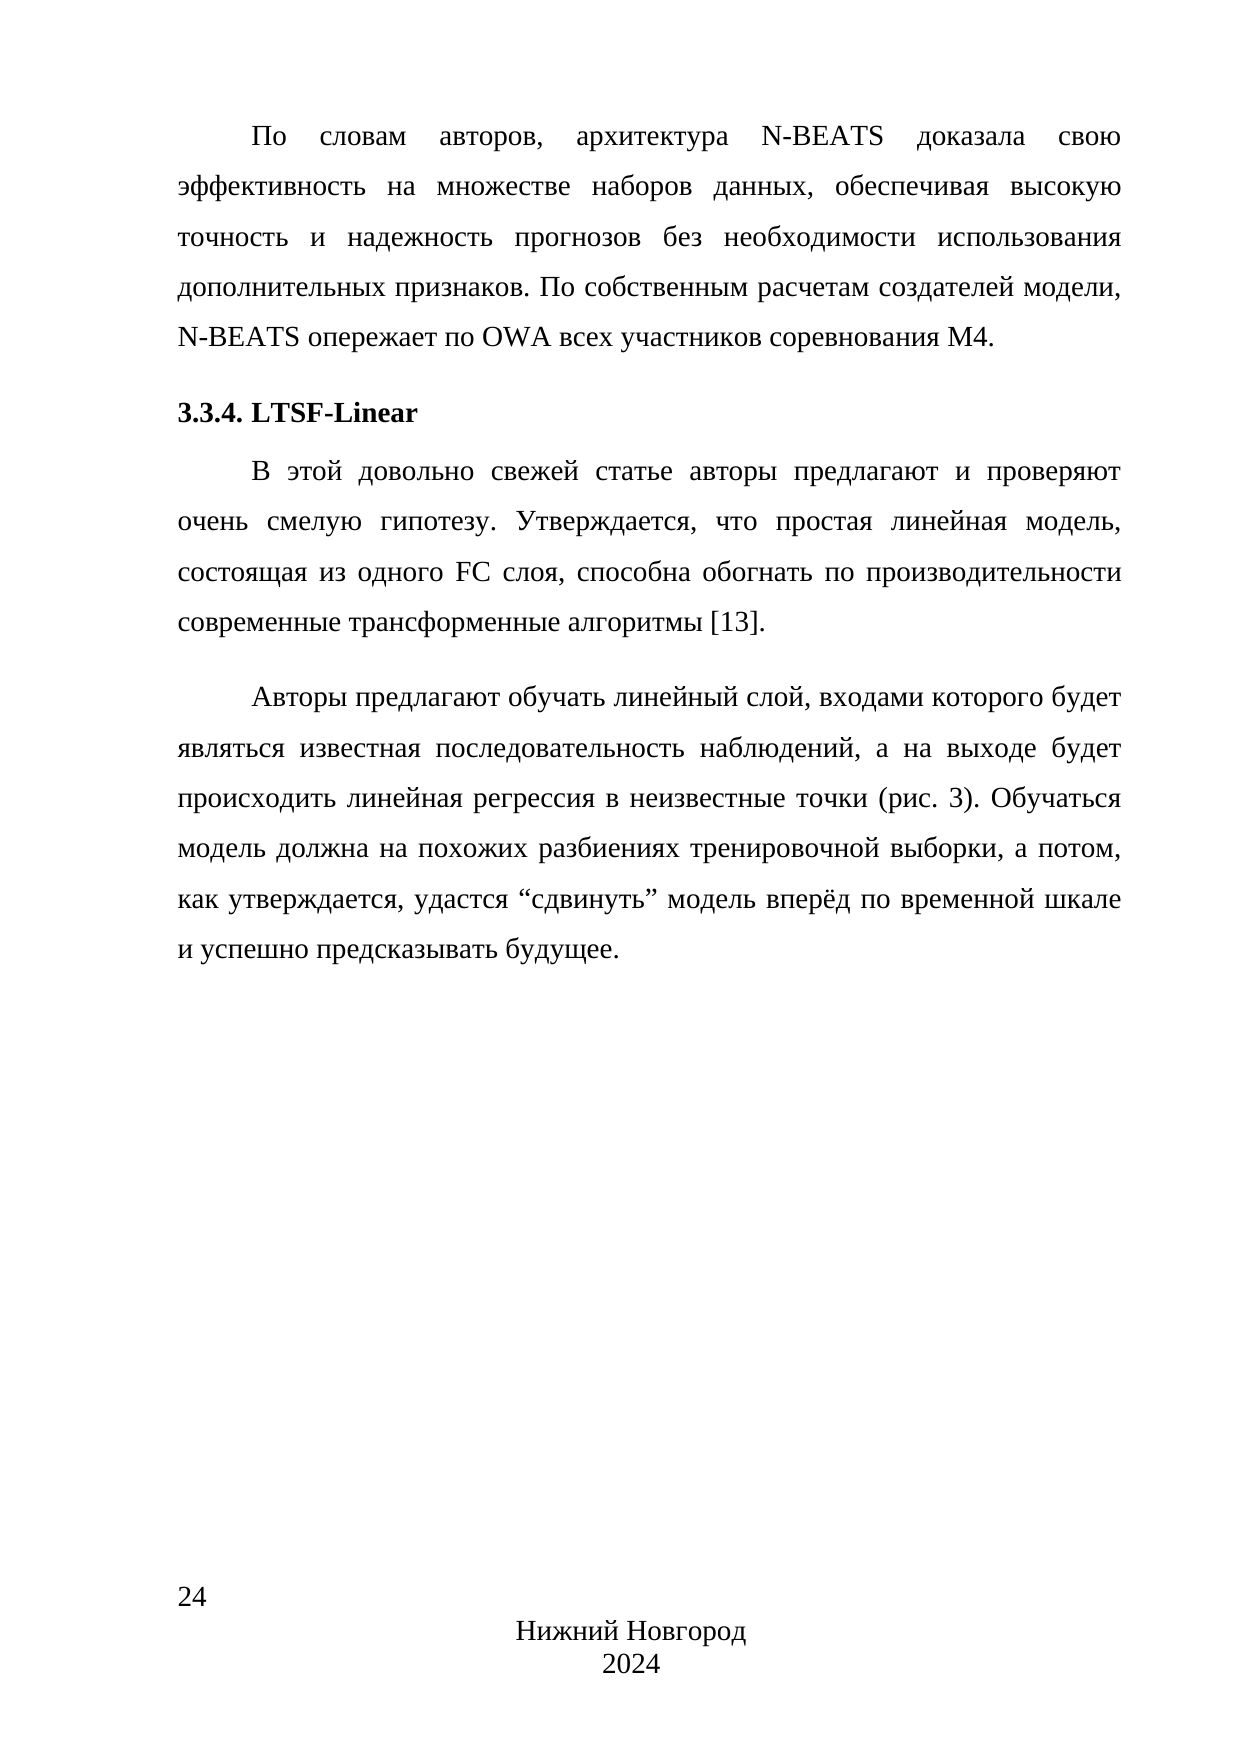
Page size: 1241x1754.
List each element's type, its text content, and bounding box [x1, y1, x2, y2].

text LTSF-Linear [177, 395, 1122, 428]
text Авторы предлагают обучать линейный слой, входами которого будет являться известная последовательность наблюдений, а на выходе будет происходить линейная регрессия в неизвестные точки (рис. 3). Обучаться модель должна на похожих разбиениях тренировочной выборки, а потом, как утверждается, удастся “сдвинуть” модель вперёд по временной шкале и успешно предсказывать будущее. [177, 679, 1122, 964]
text По словам авторов, архитектура N-BEATS доказала свою эффективность на множестве наборов данных, обеспечивая высокую точность и надежность прогнозов без необходимости использования дополнительных признаков. По собственным расчетам создателей модели, N-BEATS опережает по OWA всех участников соревнования M4. [177, 118, 1122, 353]
text В этой довольно свежей статье авторы предлагают и проверяют очень смелую гипотезу. Утверждается, что простая линейная модель, состоящая из одного FC слоя, способна обогнать по производительности современные трансформенные алгоритмы [13]. [177, 453, 1122, 638]
